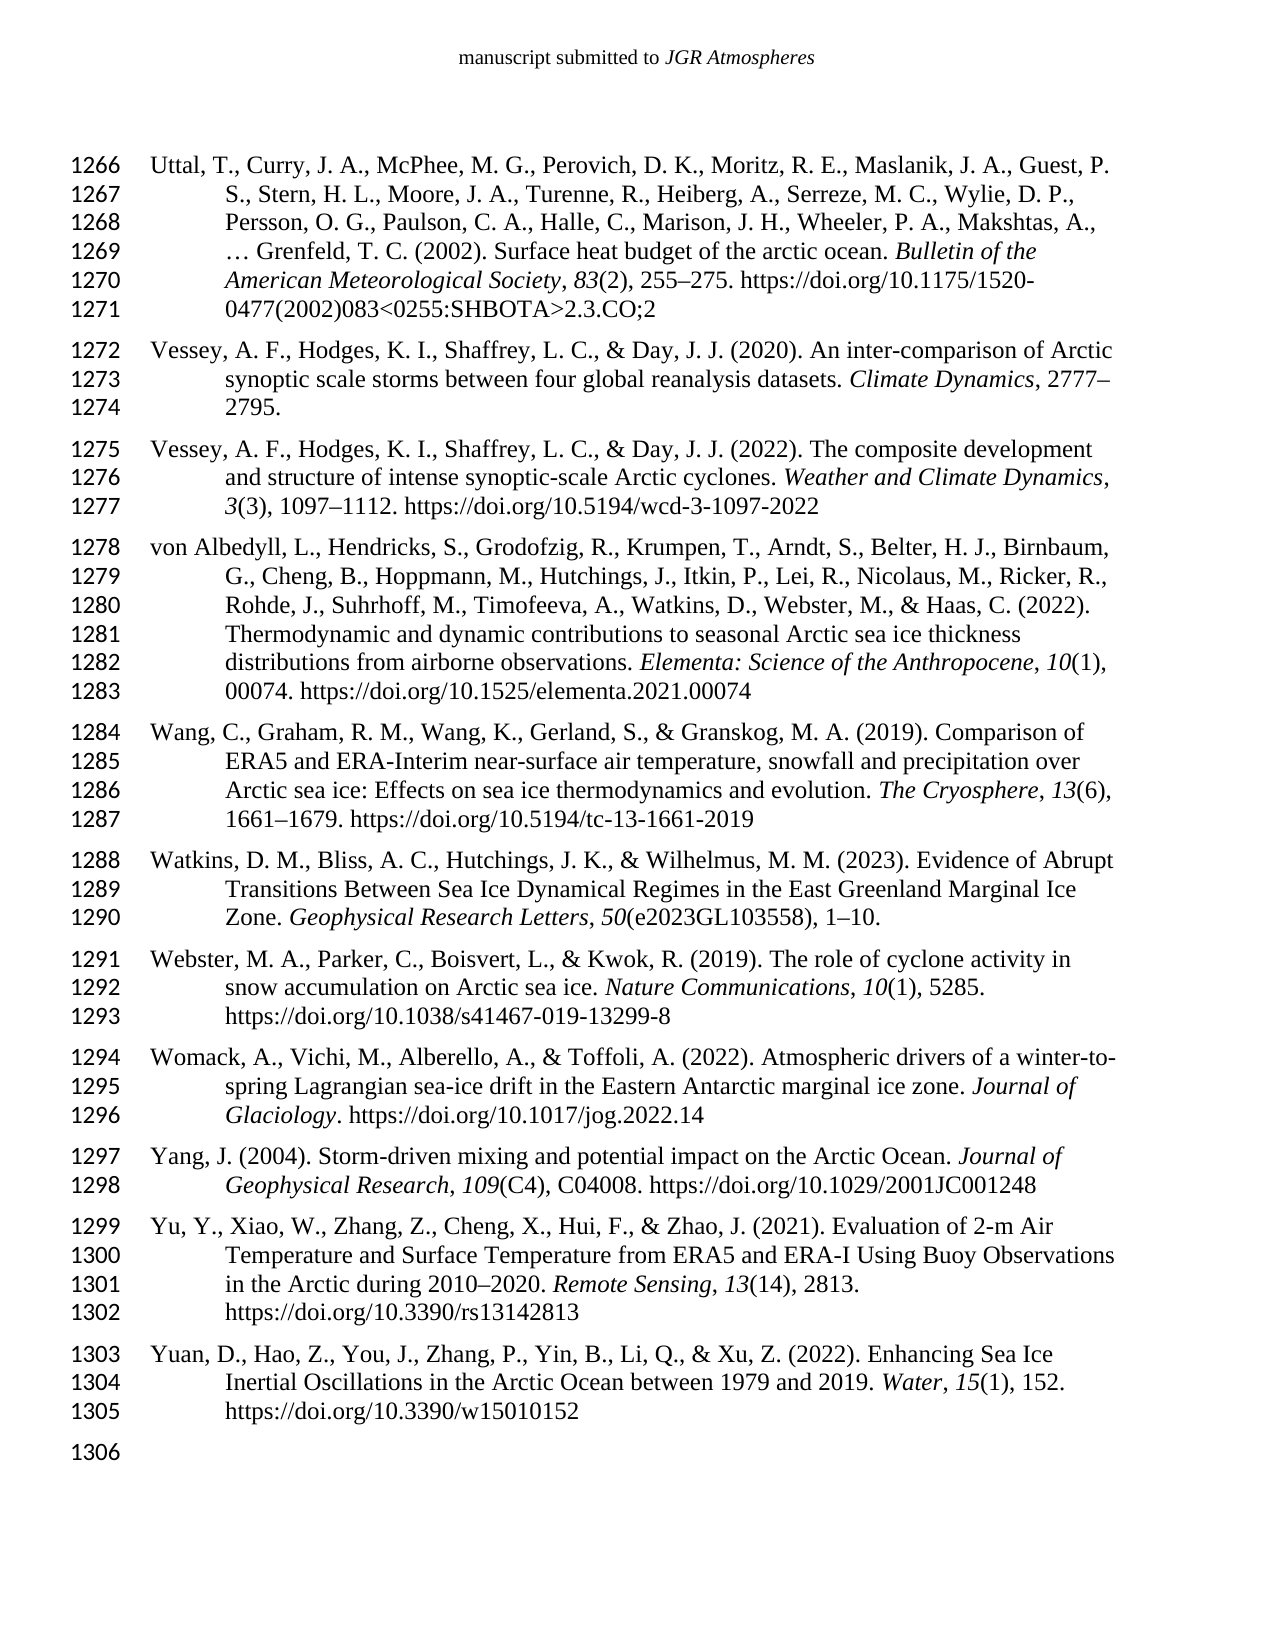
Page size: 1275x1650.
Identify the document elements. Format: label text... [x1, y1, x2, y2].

text Vessey, A. F., Hodges, K. I., Shaffrey, L. C., & Day, J. J. (2020). An inter-comparison of Arctic synoptic scale storms between four global reanalysis datasets. Climate Dynamics, 2777–2795. [150, 335, 1125, 421]
text Uttal, T., Curry, J. A., McPhee, M. G., Perovich, D. K., Moritz, R. E., Maslanik, J. A., Guest, P. S., Stern, H. L., Moore, J. A., Turenne, R., Heiberg, A., Serreze, M. C., Wylie, D. P., Persson, O. G., Paulson, C. A., Halle, C., Marison, J. H., Wheeler, P. A., Makshtas, A., … Grenfeld, T. C. (2002). Surface heat budget of the arctic ocean. Bulletin of the American Meteorological Society, 83(2), 255–275. https://doi.org/10.1175/1520-0477(2002)083<0255:SHBOTA>2.3.CO;2 [150, 150, 1125, 322]
text Yuan, D., Hao, Z., You, J., Zhang, P., Yin, B., Li, Q., & Xu, Z. (2022). Enhancing Sea Ice Inertial Oscillations in the Arctic Ocean between 1979 and 2019. Water, 15(1), 152. https://doi.org/10.3390/w15010152 [150, 1339, 1125, 1425]
text Watkins, D. M., Bliss, A. C., Hutchings, J. K., & Wilhelmus, M. M. (2023). Evidence of Abrupt Transitions Between Sea Ice Dynamical Regimes in the East Greenland Marginal Ice Zone. Geophysical Research Letters, 50(e2023GL103558), 1–10. [150, 845, 1125, 931]
text Webster, M. A., Parker, C., Boisvert, L., & Kwok, R. (2019). The role of cyclone activity in snow accumulation on Arctic sea ice. Nature Communications, 10(1), 5285. https://doi.org/10.1038/s41467-019-13299-8 [150, 944, 1125, 1030]
text von Albedyll, L., Hendricks, S., Grodofzig, R., Krumpen, T., Arndt, S., Belter, H. J., Birnbaum, G., Cheng, B., Hoppmann, M., Hutchings, J., Itkin, P., Lei, R., Nicolaus, M., Ricker, R., Rohde, J., Suhrhoff, M., Timofeeva, A., Watkins, D., Webster, M., & Haas, C. (2022). Thermodynamic and dynamic contributions to seasonal Arctic sea ice thickness distributions from airborne observations. Elementa: Science of the Anthropocene, 10(1), 00074. https://doi.org/10.1525/elementa.2021.00074 [150, 532, 1125, 705]
text Yu, Y., Xiao, W., Zhang, Z., Cheng, X., Hui, F., & Zhao, J. (2021). Evaluation of 2-m Air Temperature and Surface Temperature from ERA5 and ERA-I Using Buoy Observations in the Arctic during 2010–2020. Remote Sensing, 13(14), 2813. https://doi.org/10.3390/rs13142813 [150, 1211, 1125, 1326]
text Wang, C., Graham, R. M., Wang, K., Gerland, S., & Granskog, M. A. (2019). Comparison of ERA5 and ERA-Interim near-surface air temperature, snowfall and precipitation over Arctic sea ice: Effects on sea ice thermodynamics and evolution. The Cryosphere, 13(6), 1661–1679. https://doi.org/10.5194/tc-13-1661-2019 [150, 717, 1125, 832]
text Womack, A., Vichi, M., Alberello, A., & Toffoli, A. (2022). Atmospheric drivers of a winter-to-spring Lagrangian sea-ice drift in the Eastern Antarctic marginal ice zone. Journal of Glaciology. https://doi.org/10.1017/jog.2022.14 [150, 1042, 1125, 1129]
text Yang, J. (2004). Storm-driven mixing and potential impact on the Arctic Ocean. Journal of Geophysical Research, 109(C4), C04008. https://doi.org/10.1029/2001JC001248 [150, 1141, 1125, 1199]
text Vessey, A. F., Hodges, K. I., Shaffrey, L. C., & Day, J. J. (2022). The composite development and structure of intense synoptic-scale Arctic cyclones. Weather and Climate Dynamics, 3(3), 1097–1112. https://doi.org/10.5194/wcd-3-1097-2022 [150, 434, 1125, 520]
